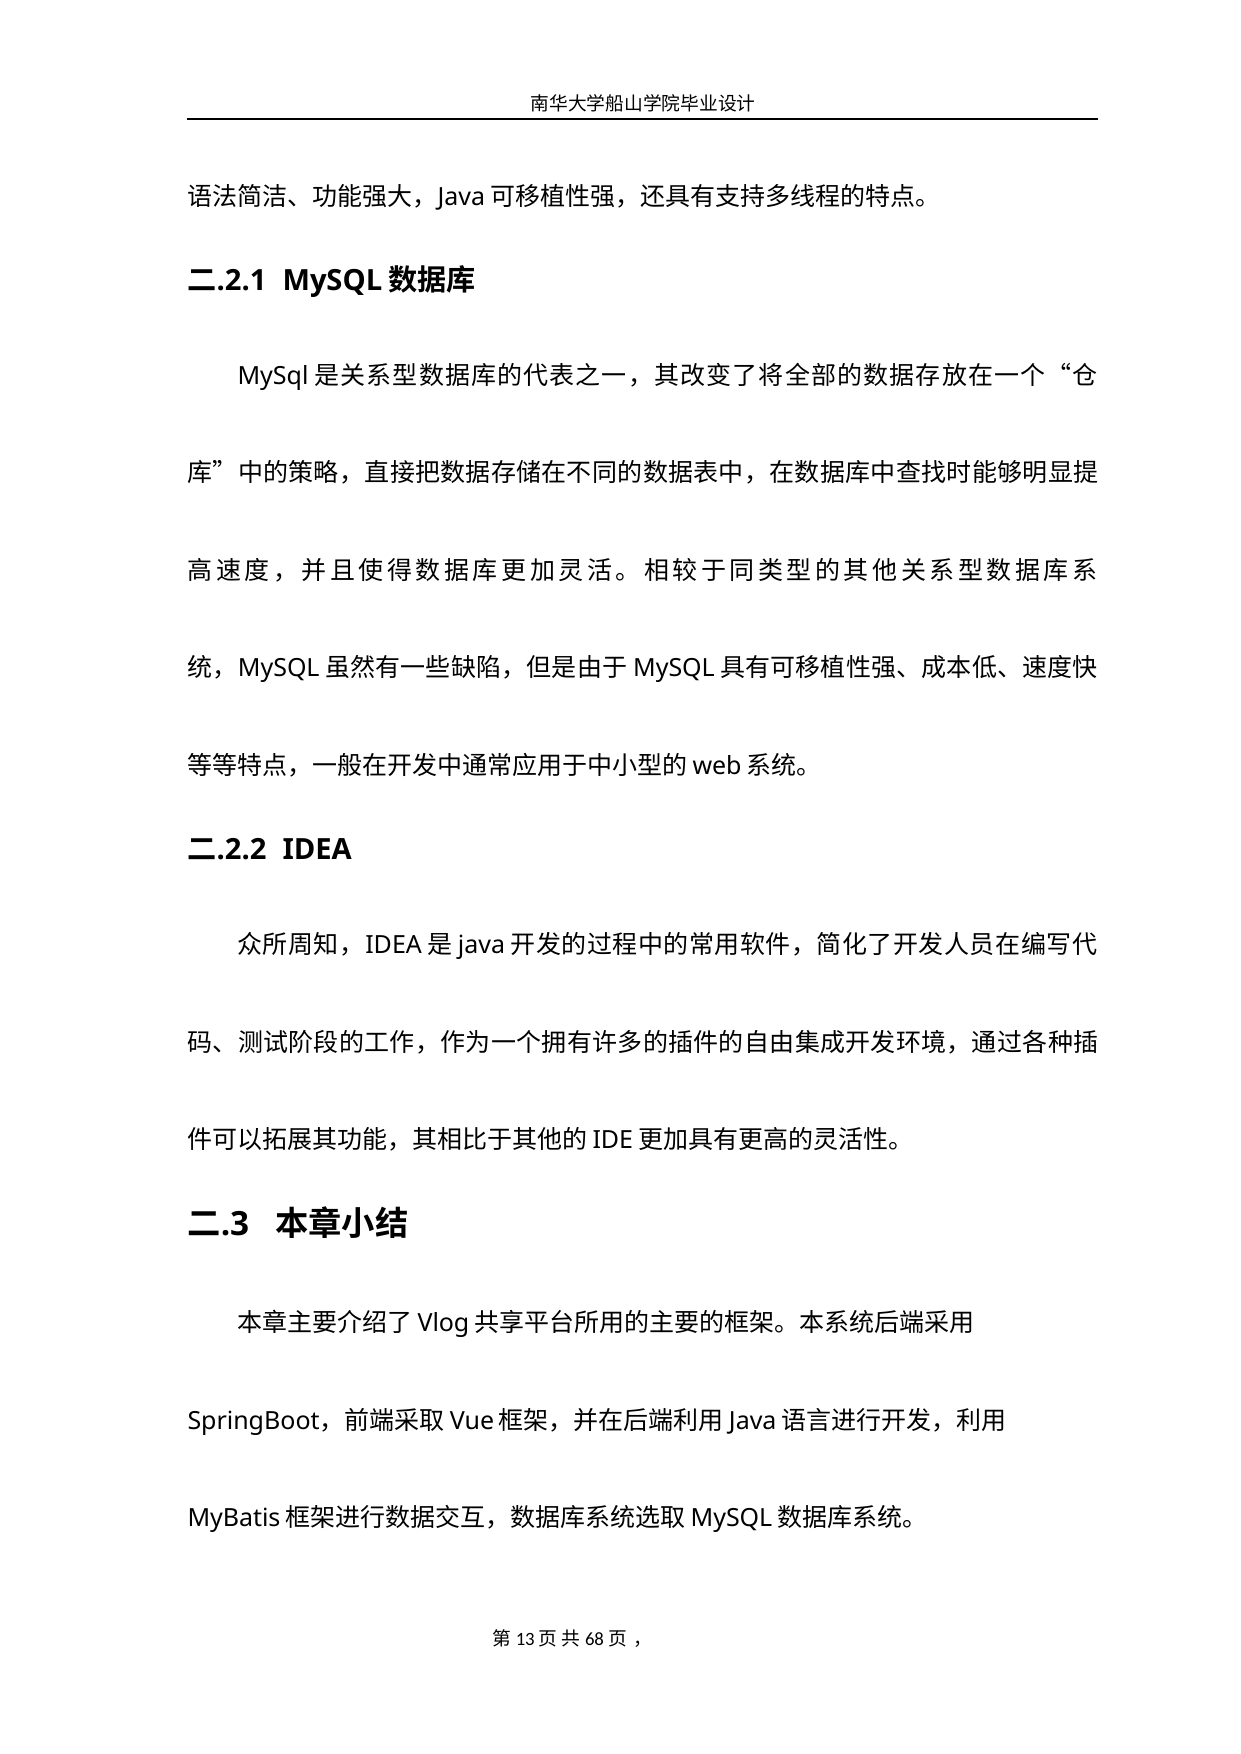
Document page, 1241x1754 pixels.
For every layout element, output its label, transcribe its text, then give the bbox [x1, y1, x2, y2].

subtitle 本章小结 [187, 1188, 1098, 1253]
subtitle IDEA [187, 814, 1098, 879]
subtitle MySQL数据库 [187, 245, 1098, 310]
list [187, 162, 1098, 227]
list MySql是关系型数据库的代表之一，其改变了将全部的数据存放在一个“仓库”中的策略，直接把数据存储在不同的数据表中，在数据库中查找时能够明显提高速度，并且使得数据库更加灵活。相较于同类型的其他关系型数据库系统，MySQL虽然有一些缺陷，但是由于MySQL具有可移植性强、成本低、速度快等等特点，一般在开发中通常应用于中小型的web系统。 [187, 341, 1098, 796]
text 本章主要介绍了Vlog共享平台所用的主要的框架。本系统后端采用SpringBoot，前端采取Vue框架，并在后端利用Java语言进行开发，利用MyBatis框架进行数据交互，数据库系统选取MySQL数据库系统。 [187, 1288, 1098, 1548]
list 众所周知，IDEA是java开发的过程中的常用软件，简化了开发人员在编写代码、测试阶段的工作，作为一个拥有许多的插件的自由集成开发环境，通过各种插件可以拓展其功能，其相比于其他的IDE更加具有更高的灵活性。 [187, 910, 1098, 1170]
